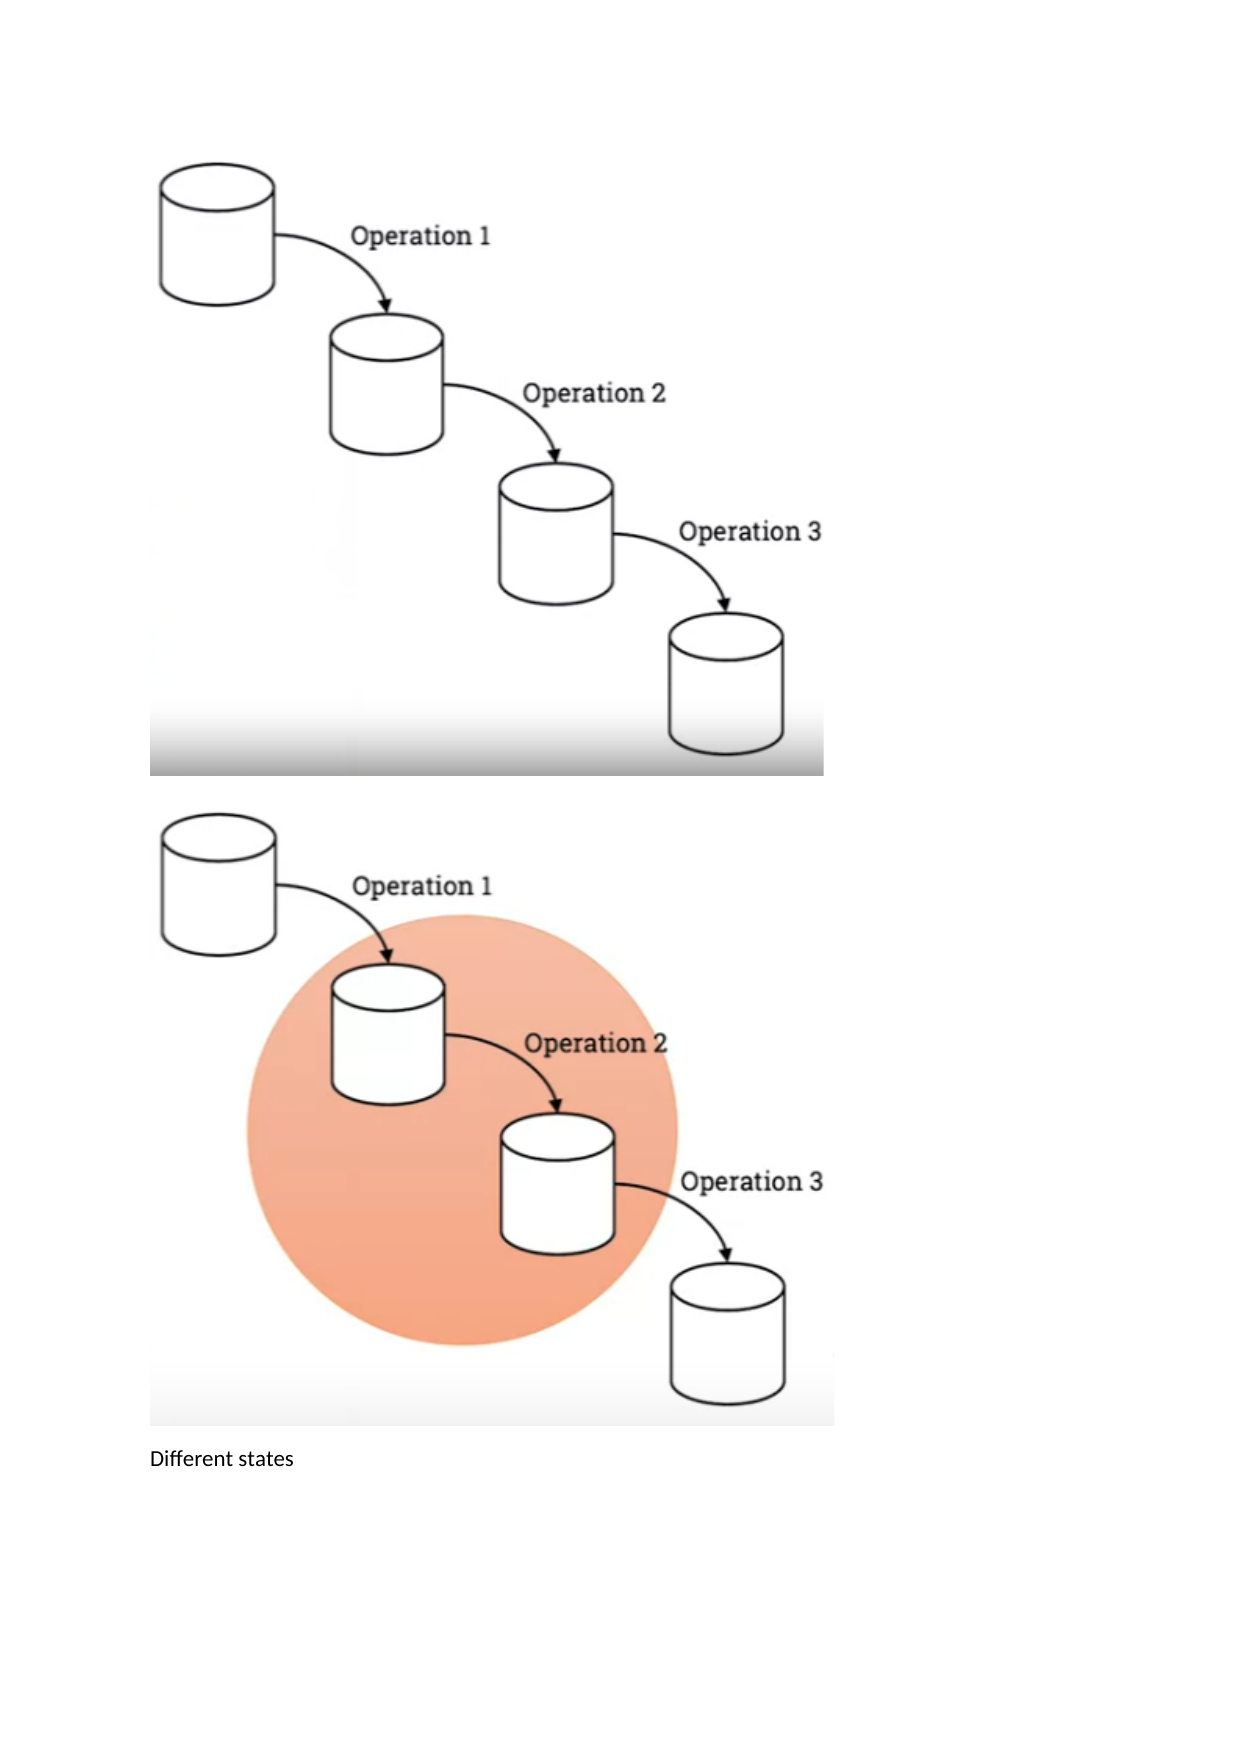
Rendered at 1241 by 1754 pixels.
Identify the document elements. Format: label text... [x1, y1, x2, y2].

text Different states [150, 1444, 1090, 1472]
picture [150, 793, 835, 1426]
picture [150, 150, 824, 776]
